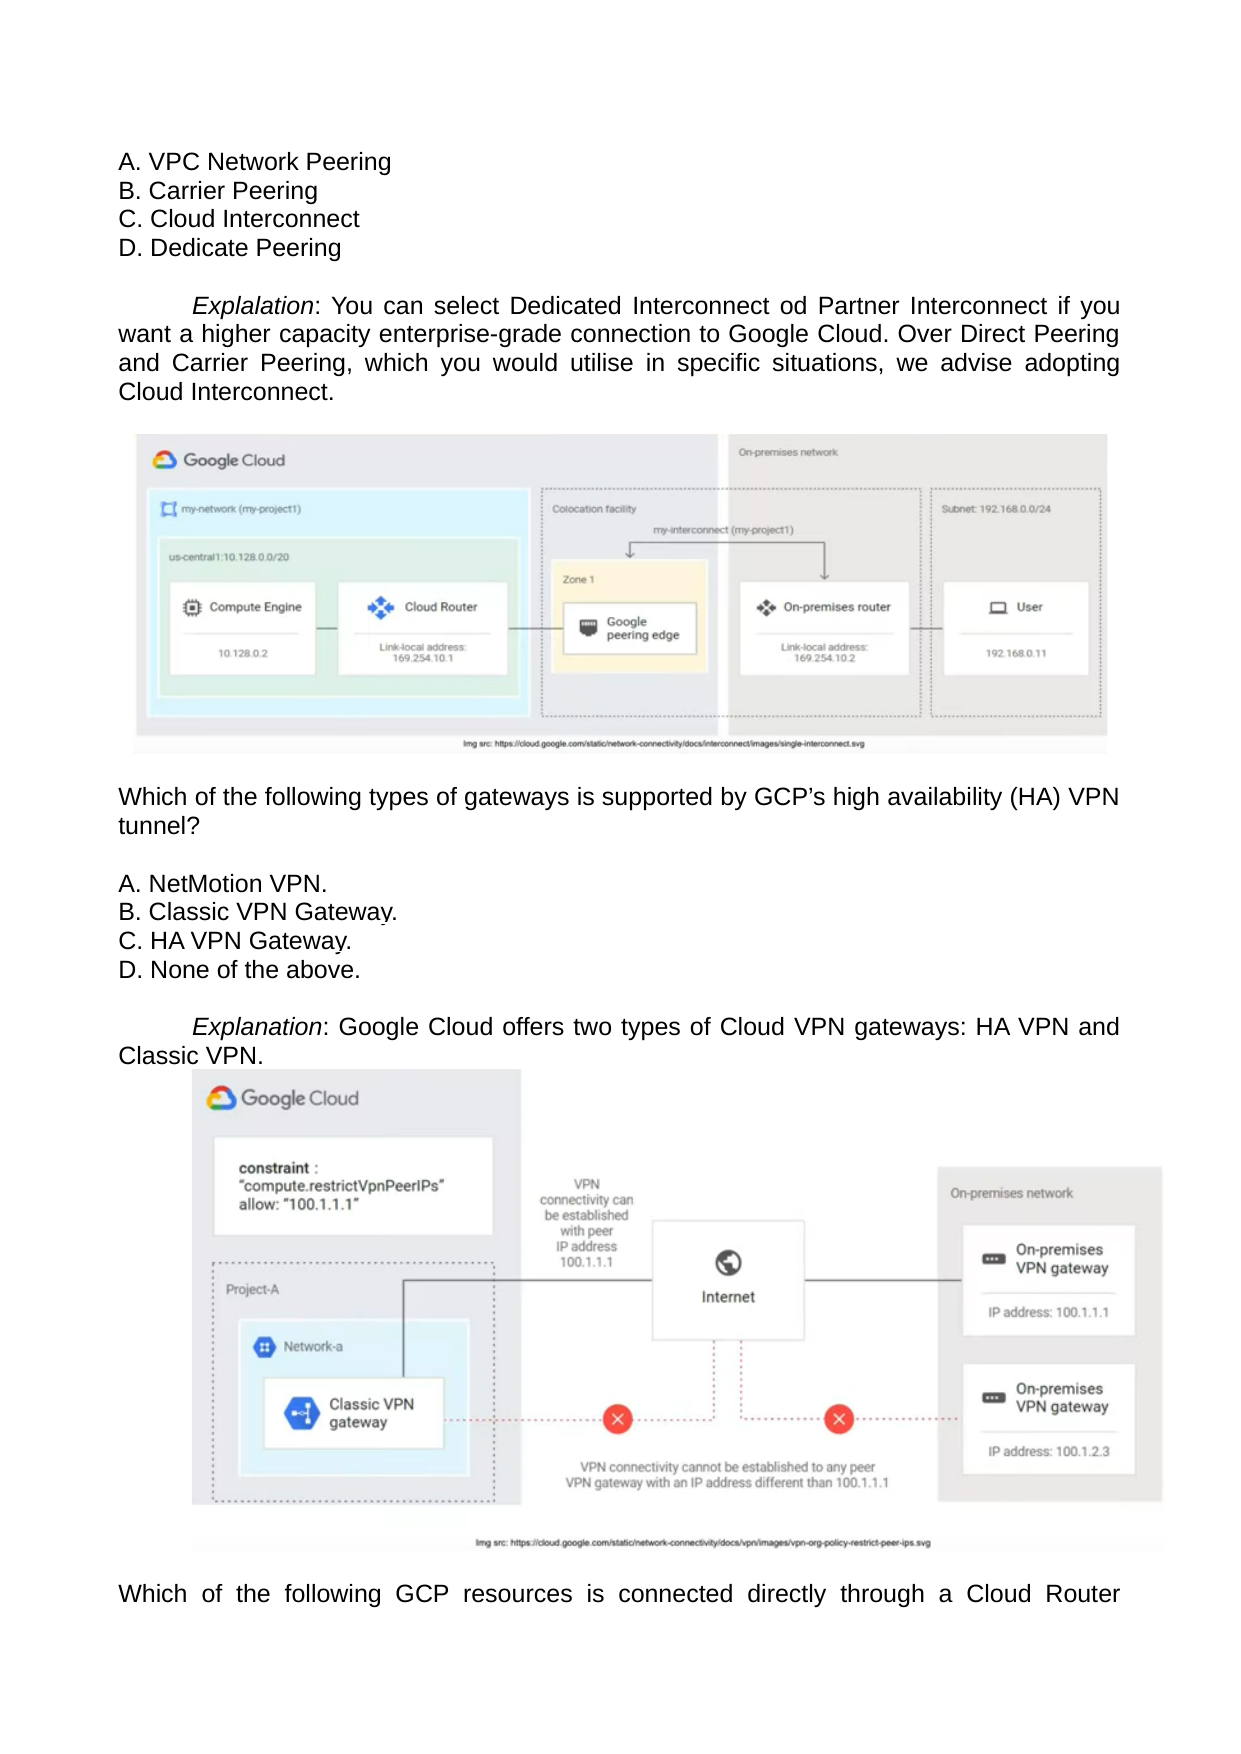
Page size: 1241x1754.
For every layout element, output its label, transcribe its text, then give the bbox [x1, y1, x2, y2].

text A. NetMotion VPN. [118, 868, 1122, 897]
text B. Carrier Peering [118, 176, 1122, 204]
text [118, 1579, 1122, 1608]
text D. Dedicate Peering [118, 233, 1122, 262]
text C. Cloud Interconnect [118, 204, 1122, 233]
text Explalation: You can select Dedicated Interconnect od Partner Interconnect if you want a higher capacity enterprise-grade connection to Google Cloud. Over Direct Peering and Carrier Peering, which you would utilise in specific situations, we advise adopting Cloud Interconnect. [118, 291, 1122, 406]
picture [191, 1069, 1167, 1551]
text B. Classic VPN Gateway. [118, 897, 1122, 926]
picture [132, 434, 1108, 754]
text Explanation: Google Cloud offers two types of Cloud VPN gateways: HA VPN and Classic VPN. [118, 1012, 1122, 1070]
text A. VPC Network Peering [118, 147, 1122, 176]
text D. None of the above. [118, 955, 1122, 983]
text Which of the following types of gateways is supported by GCP’s high availability (HA) VPN tunnel? [118, 782, 1122, 840]
text C. HA VPN Gateway. [118, 926, 1122, 955]
